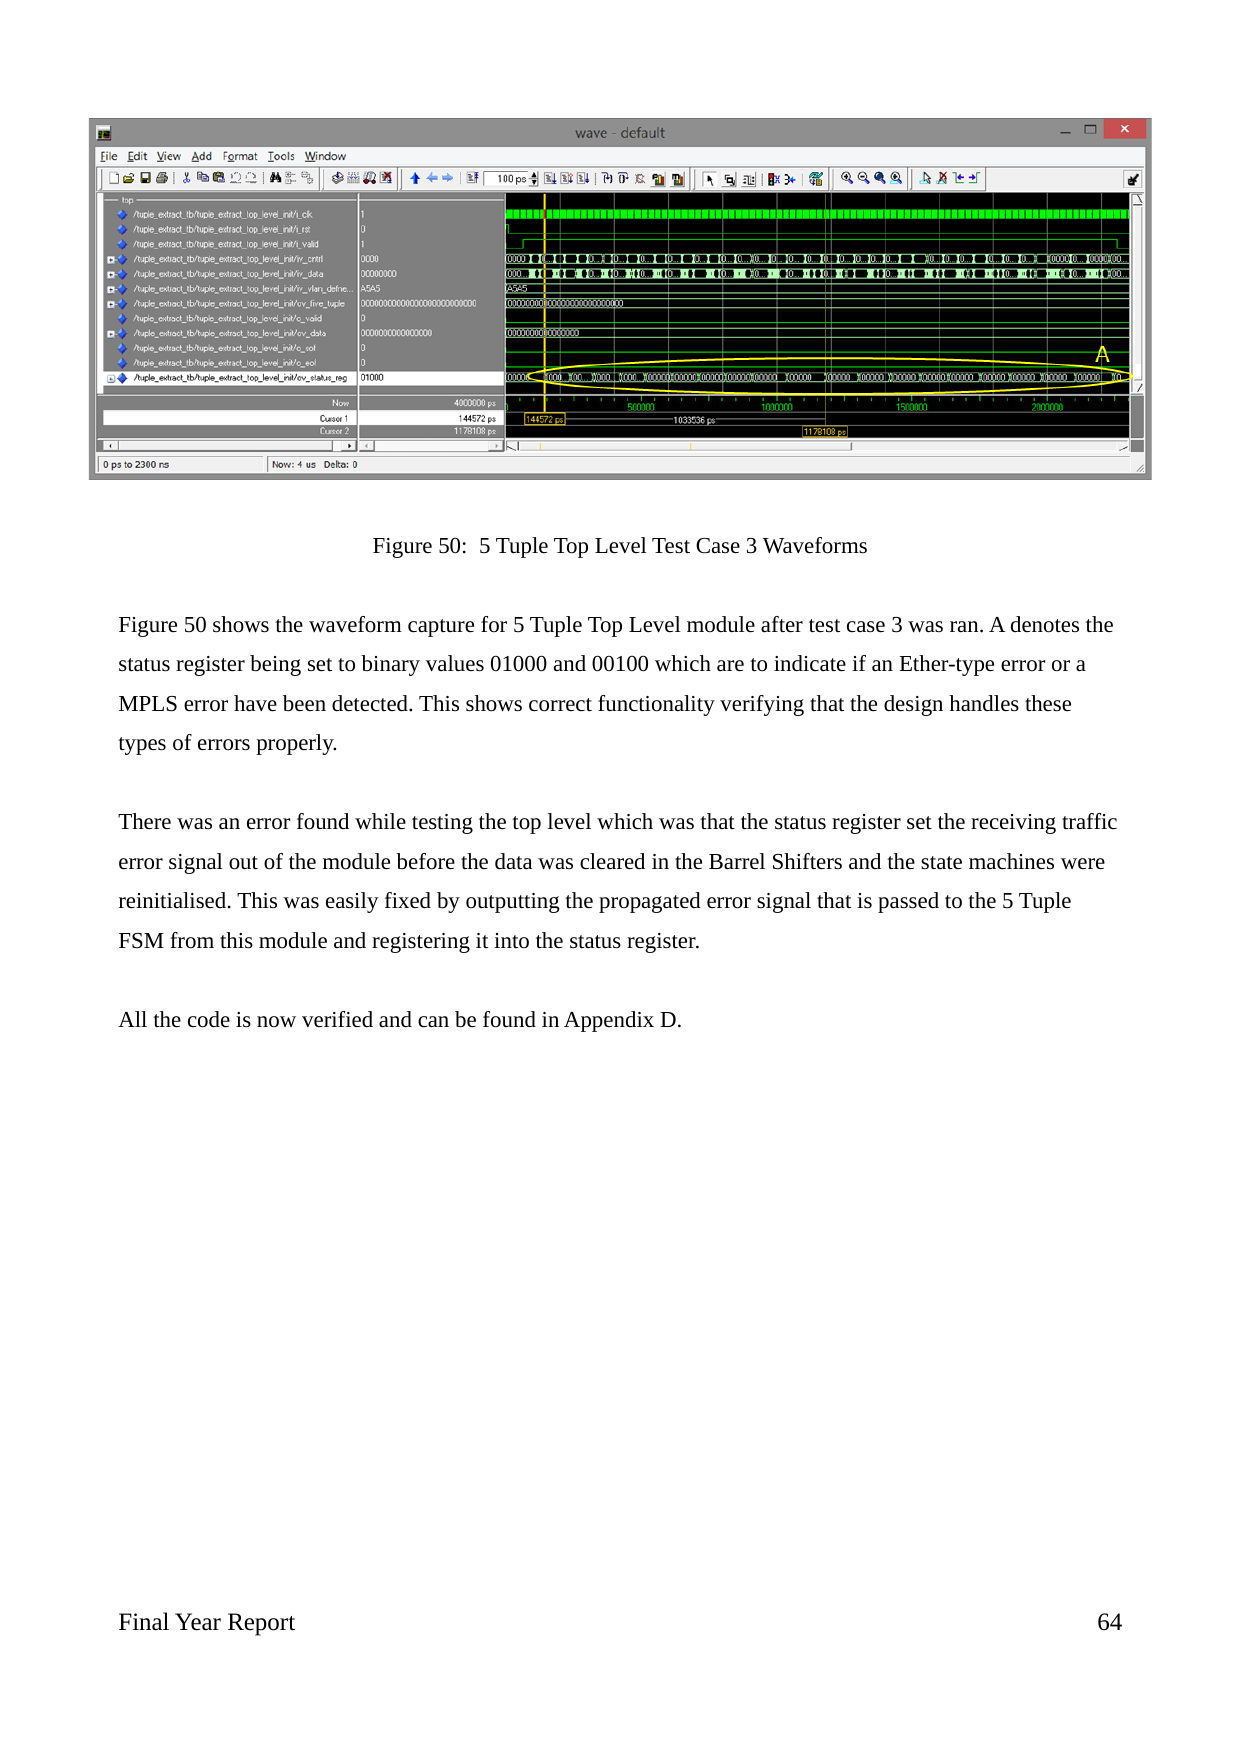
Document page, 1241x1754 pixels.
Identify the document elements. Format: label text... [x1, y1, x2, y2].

text Figure 50 shows the waveform capture for 5 Tuple Top Level module after test case 3 was ran. A denotes the status register being set to binary values 01000 and 00100 which are to indicate if an Ether-type error or a MPLS error have been detected. This shows correct functionality verifying that the design handles these types of errors properly. [118, 611, 1122, 756]
text All the code is now verified and can be found in Appendix D. [118, 1006, 1122, 1032]
text Figure 50: 5 Tuple Top Level Test Case 3 Waveforms [118, 532, 1122, 558]
picture [88, 118, 1152, 480]
text There was an error found while testing the top level which was that the status register set the receiving traffic error signal out of the module before the data was cleared in the Barrel Shifters and the state machines were reinitialised. This was easily fixed by outputting the propagated error signal that is passed to the 5 Tuple FSM from this module and registering it into the status register. [118, 808, 1122, 953]
